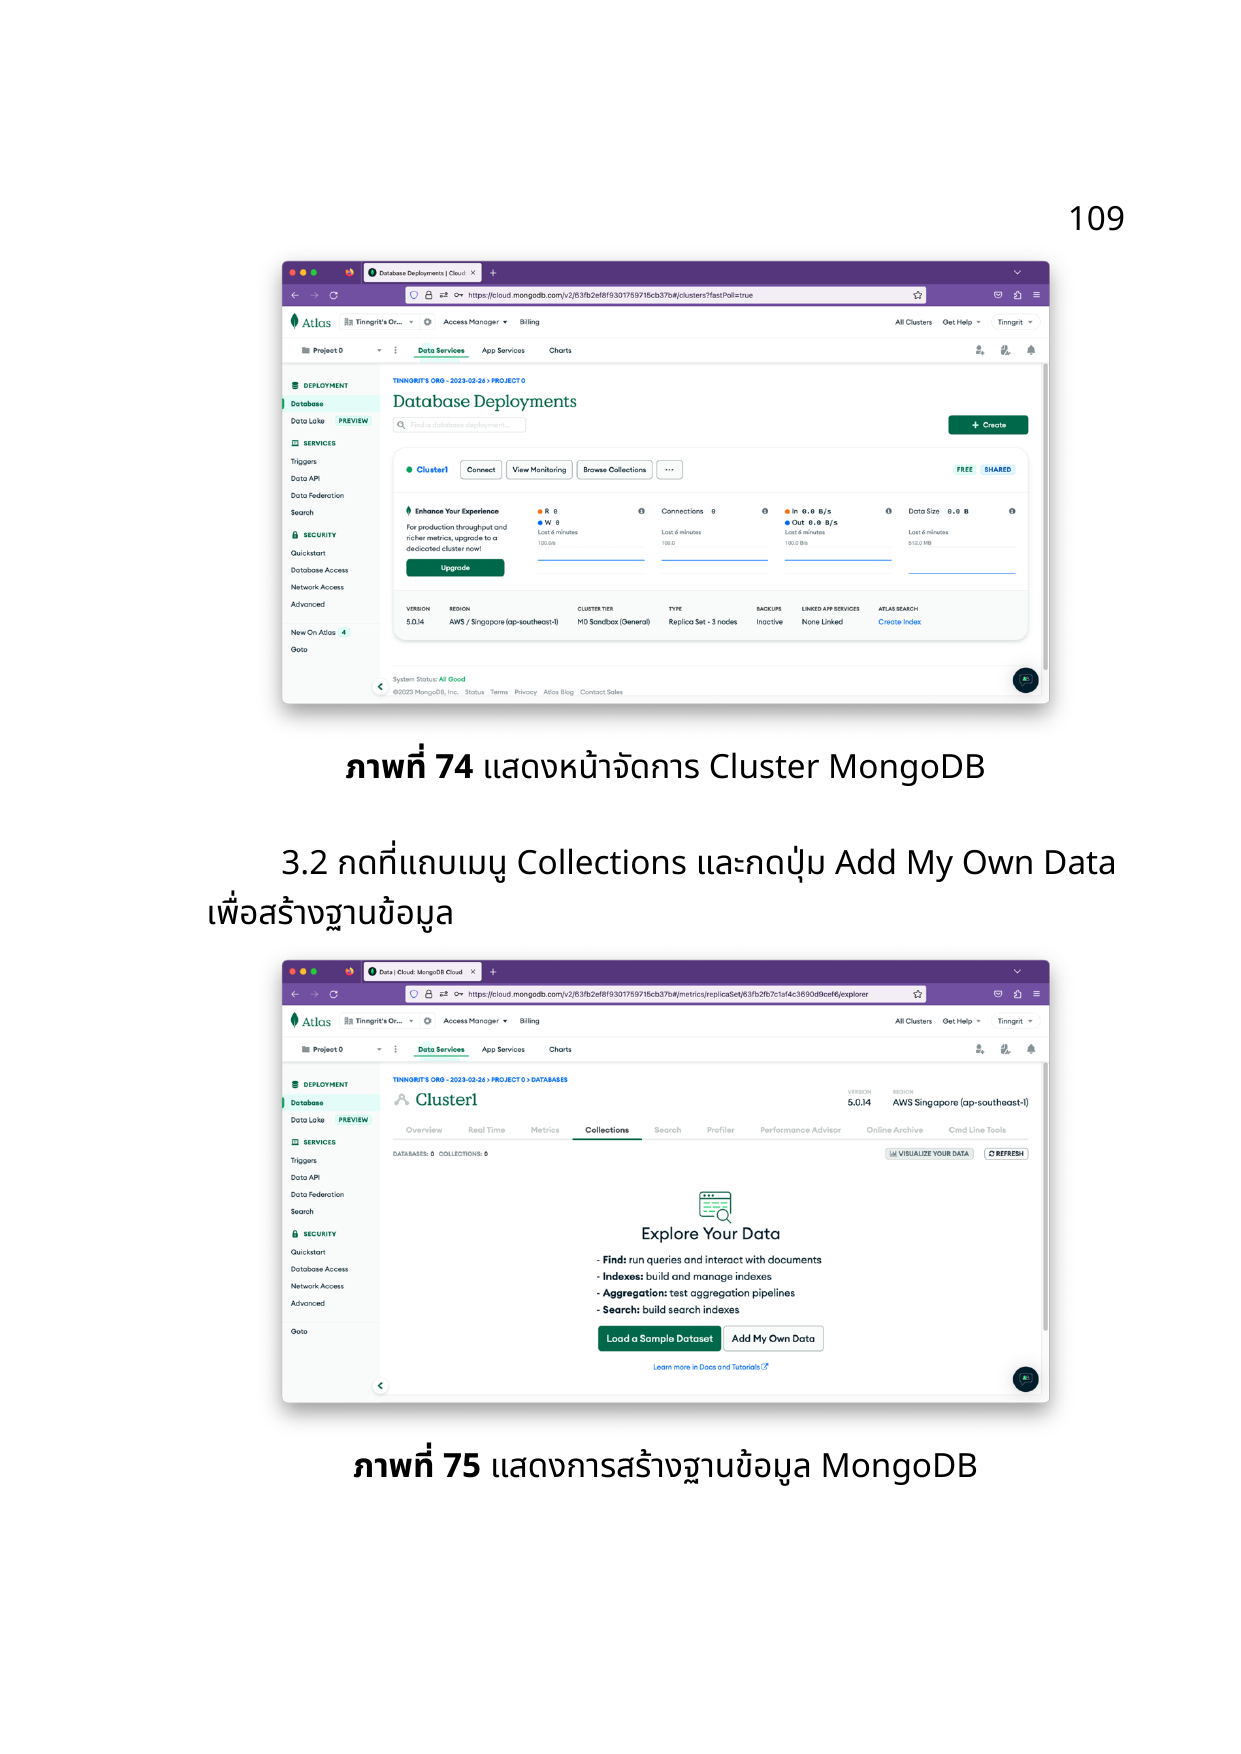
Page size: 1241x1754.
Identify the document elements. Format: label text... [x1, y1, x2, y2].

picture [252, 240, 1079, 743]
picture [252, 939, 1079, 1442]
text 3.2 กดที่แถบเมนู Collections และกดปุ่ม Add My Own Data เพื่อสร้างฐานข้อมูล [206, 839, 1125, 940]
